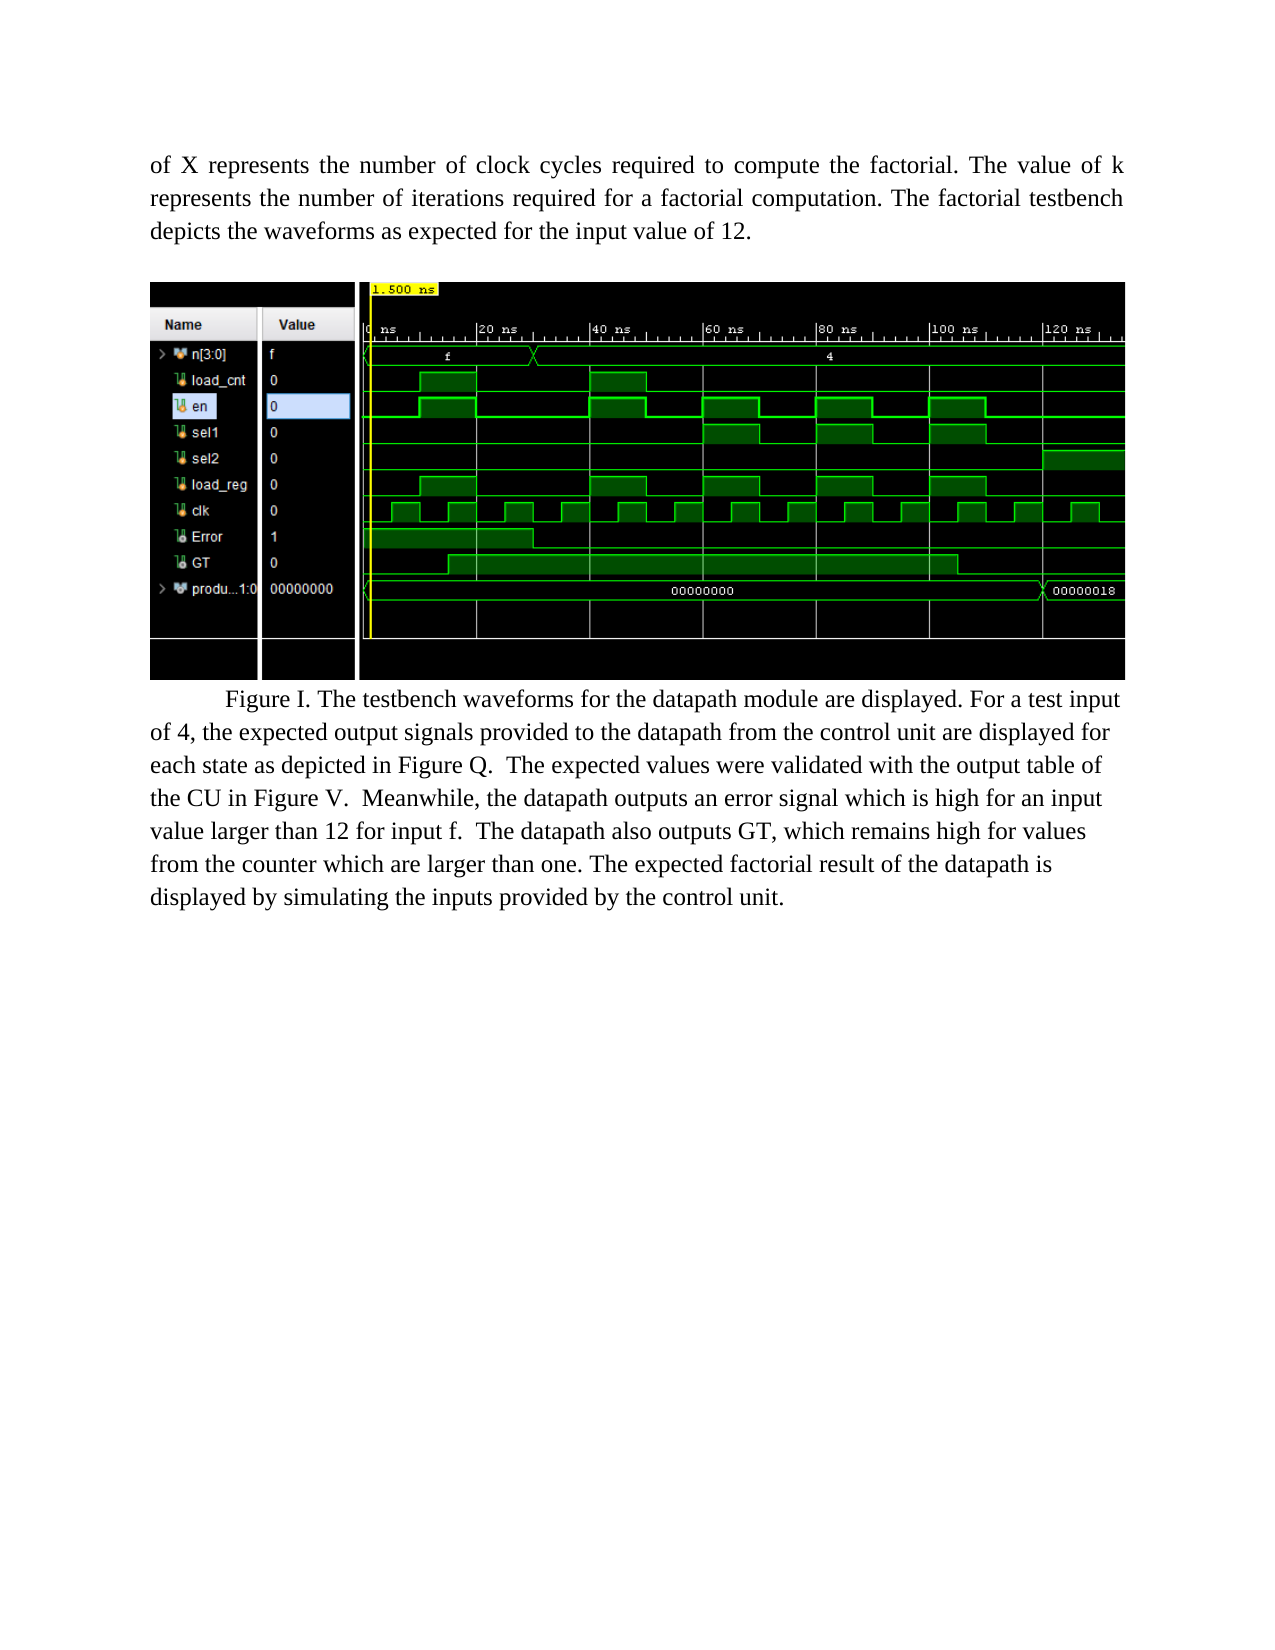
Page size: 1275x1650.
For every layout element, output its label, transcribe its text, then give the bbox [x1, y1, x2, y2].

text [150, 150, 1125, 245]
text Figure I. The testbench waveforms for the datapath module are displayed. For a test input of 4, the expected output signals provided to the datapath from the control unit are displayed for each state as depicted in Figure Q. The expected values were validated with the output table of the CU in Figure V. Meanwhile, the datapath outputs an error signal which is high for an input value larger than 12 for input f. The datapath also outputs GT, which remains high for values from the counter which are larger than one. The expected factorial result of the datapath is displayed by simulating the inputs provided by the control unit. [150, 684, 1125, 911]
picture [150, 282, 1125, 680]
